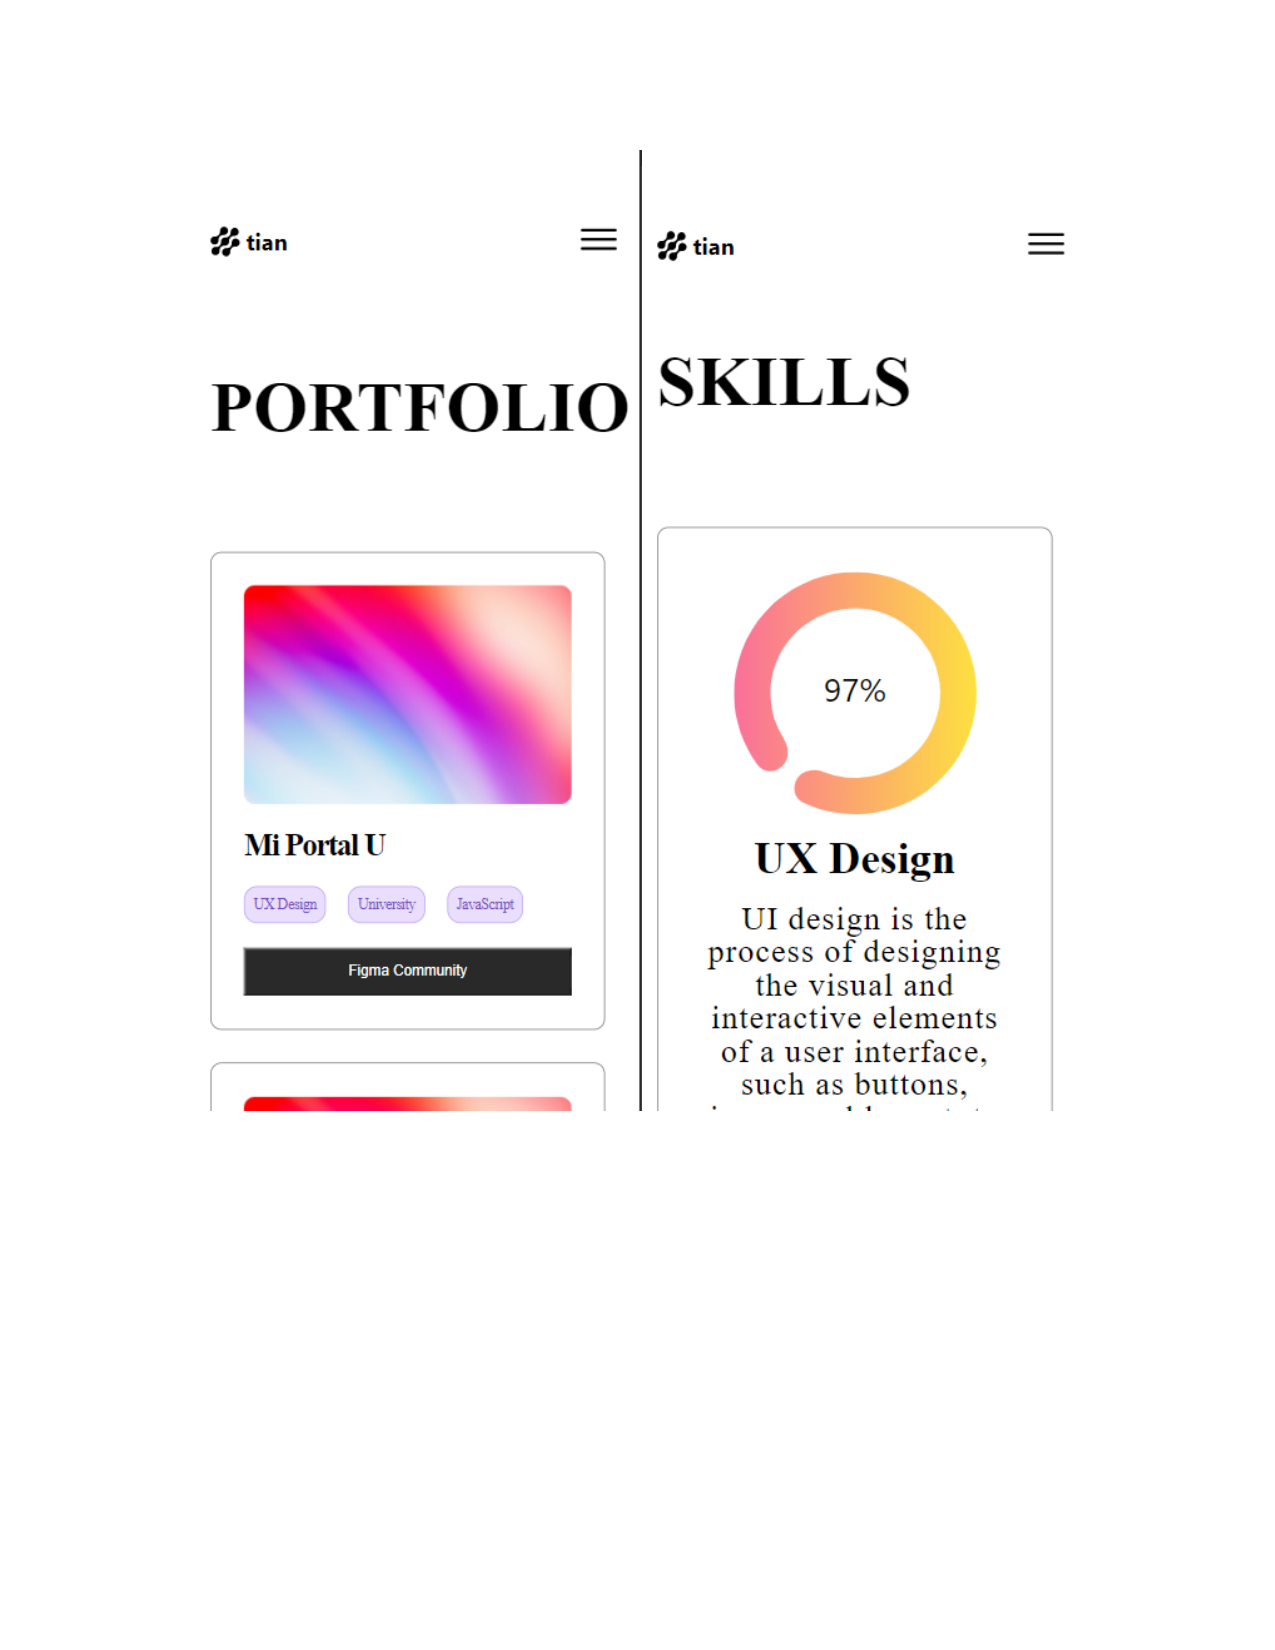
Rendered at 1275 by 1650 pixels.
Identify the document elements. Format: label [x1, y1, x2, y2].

picture [198, 150, 1077, 1111]
